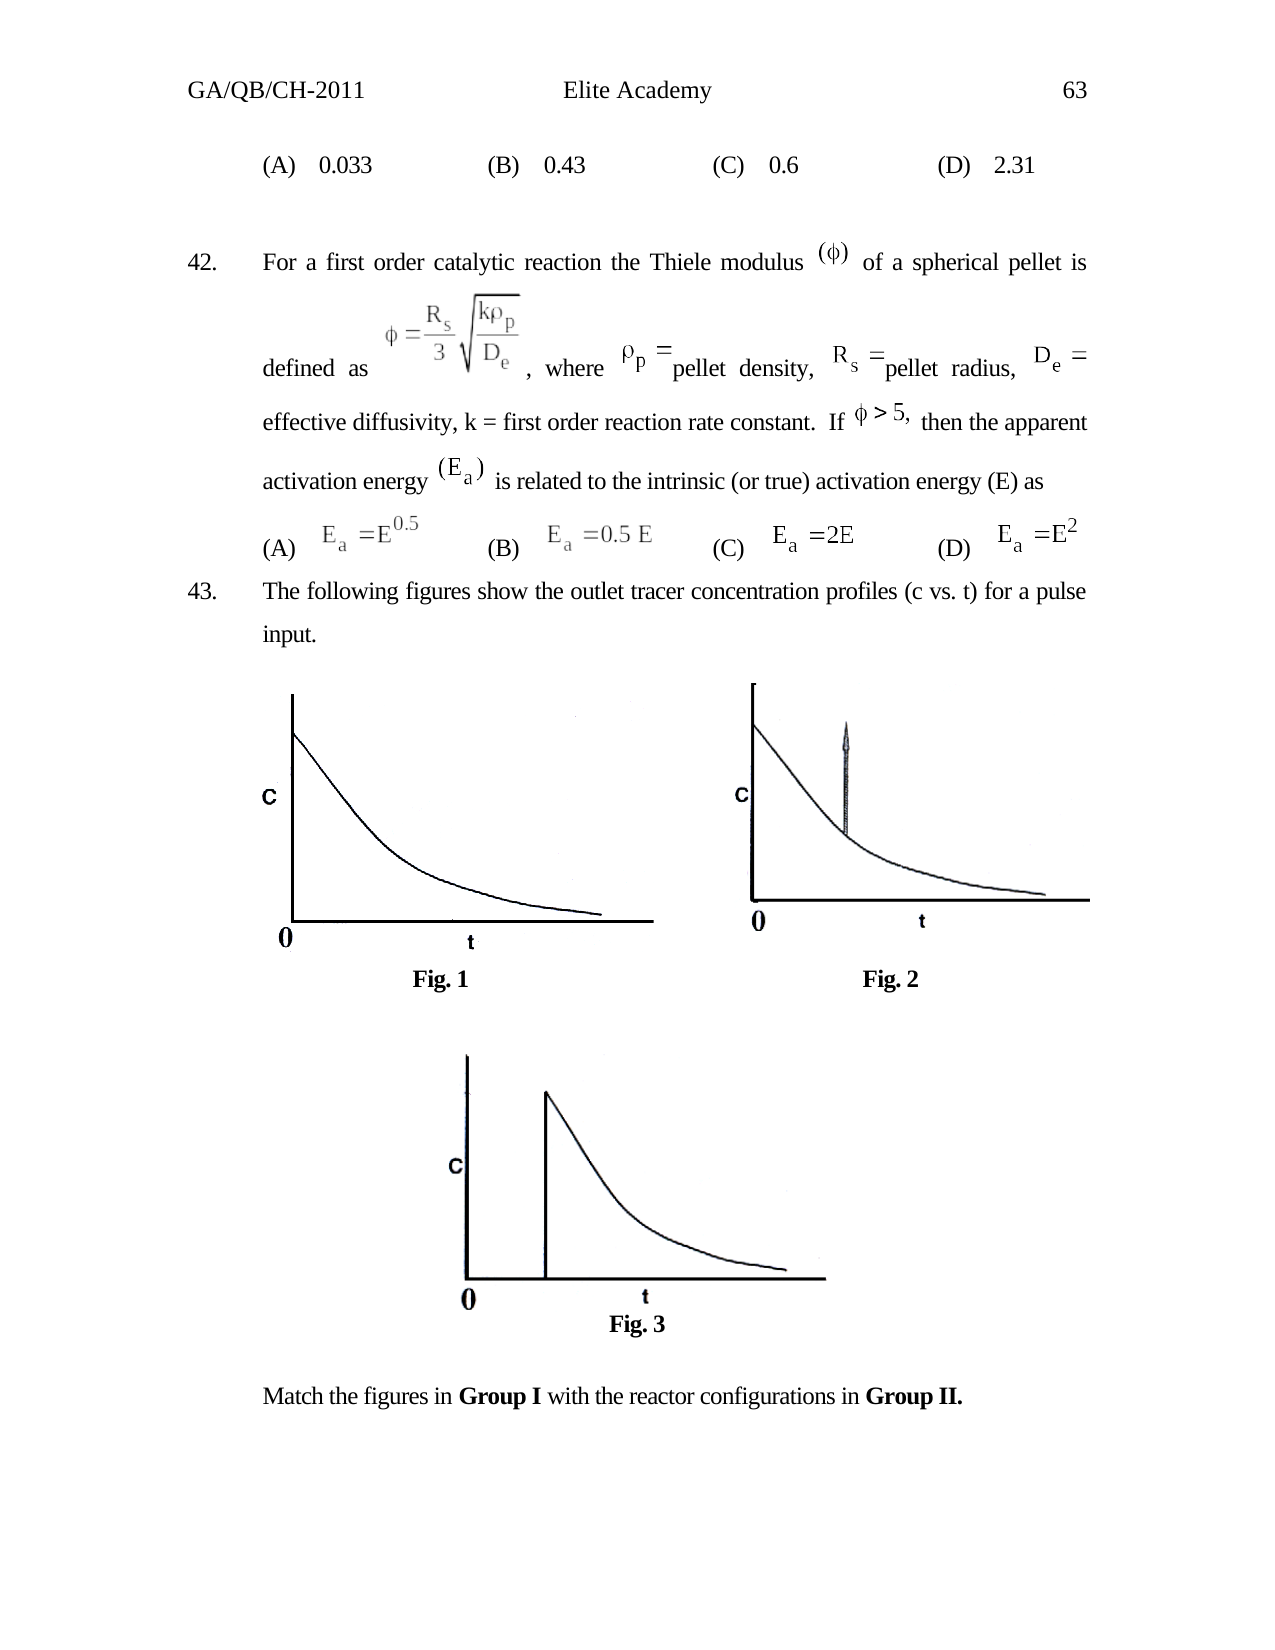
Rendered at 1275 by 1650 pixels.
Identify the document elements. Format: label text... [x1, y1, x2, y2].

text Fig. 1 Fig. 2 [187, 964, 1087, 993]
text 43. The following figures show the outlet tracer concentration profiles (c vs. t) for a pulse input. [187, 576, 1087, 648]
text Match the figures in Group I with the reactor configurations in Group II. [187, 1381, 1087, 1410]
picture [734, 683, 1091, 933]
picture [260, 694, 654, 952]
picture [447, 1052, 828, 1312]
text Fig. 3 [187, 1309, 1087, 1338]
text (A) 0.033 (B) 0.43 (C) 0.6 (D) 2.31 [187, 150, 1087, 179]
text 42. For a first order catalytic reaction the Thiele modulus of a spherical pellet is defined as , where pellet density, pellet radius, effective diffusivity, k = first order reaction rate constant. If then the apparent activation energy is related to the intrinsic (or true) activation energy (E) as [187, 236, 1087, 494]
text (A) (B) (C) (D) [187, 509, 1087, 562]
